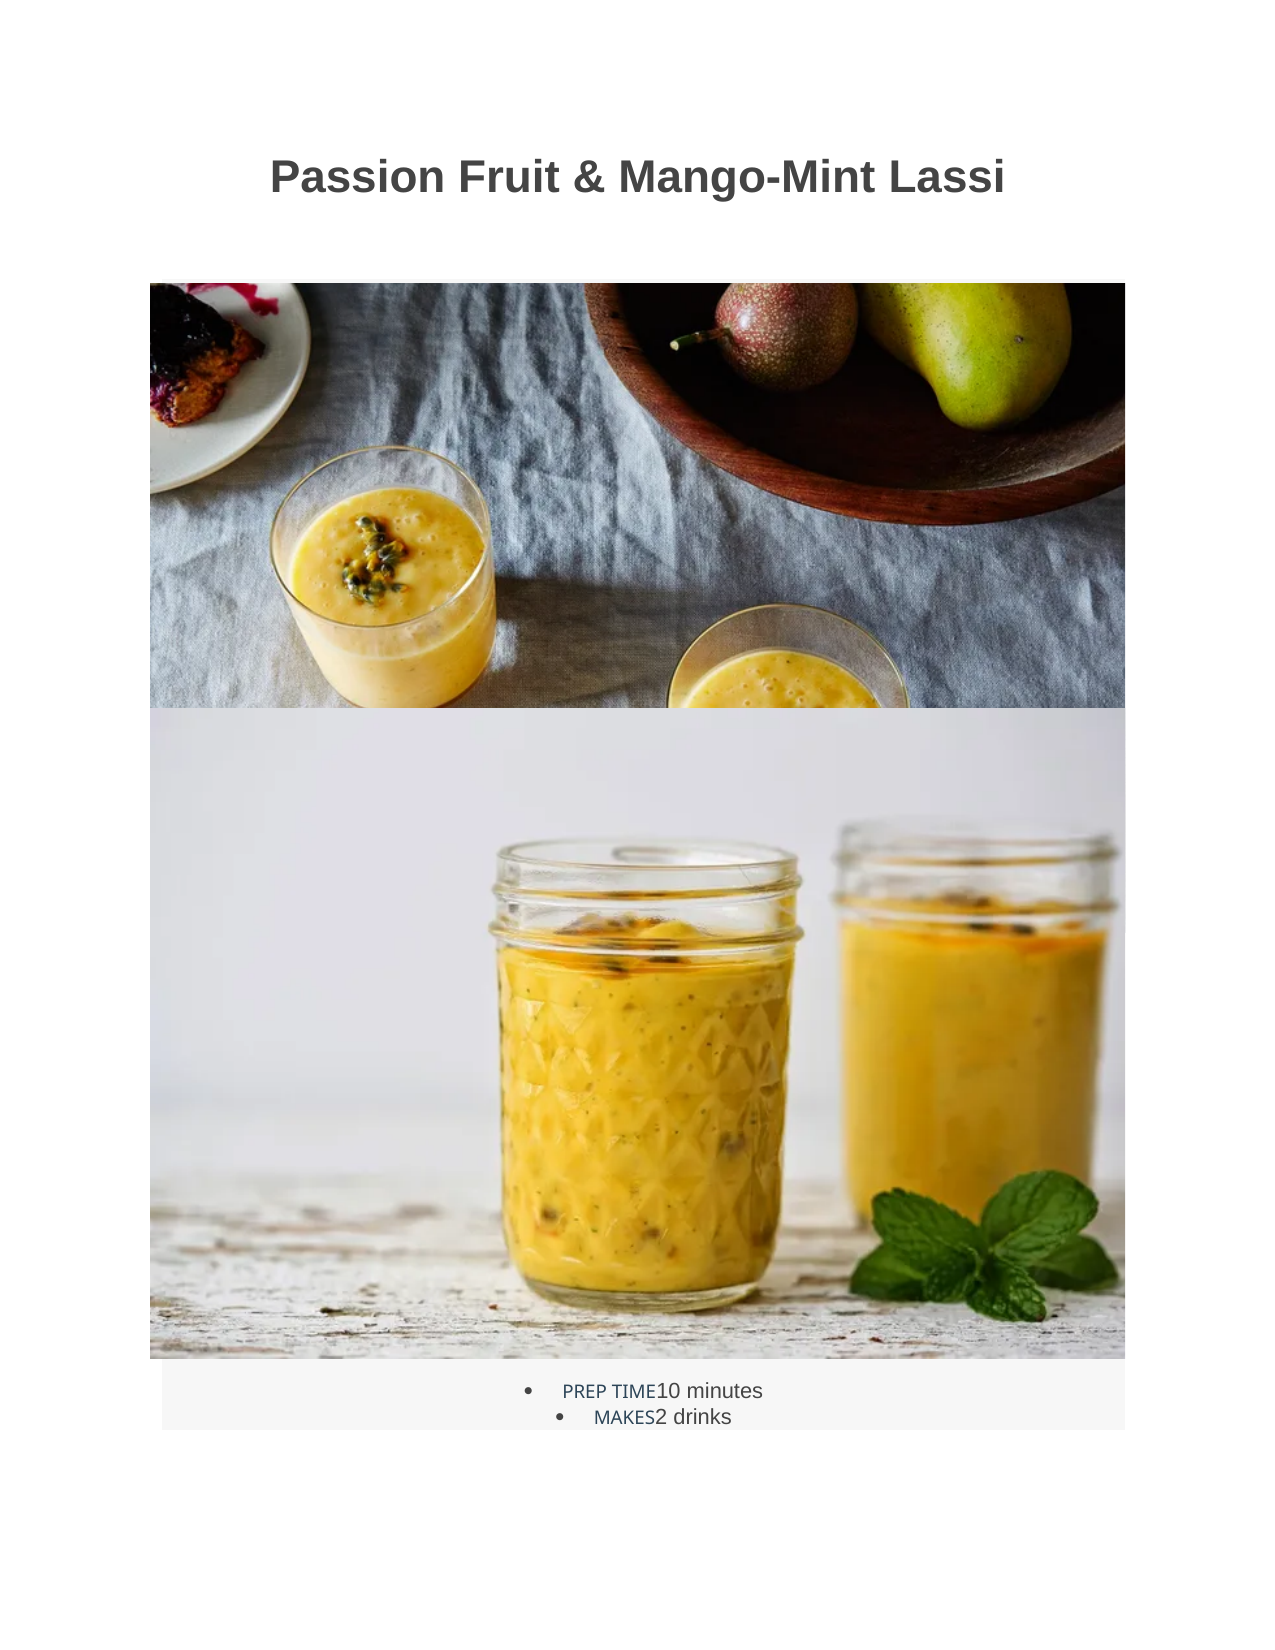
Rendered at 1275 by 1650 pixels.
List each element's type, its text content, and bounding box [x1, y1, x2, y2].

list PREP TIME10 minutes [162, 1359, 1125, 1404]
picture [150, 283, 1125, 1359]
list MAKES2 drinks [162, 1404, 1125, 1430]
subtitle Passion Fruit & Mango-Mint Lassi [150, 150, 1125, 203]
